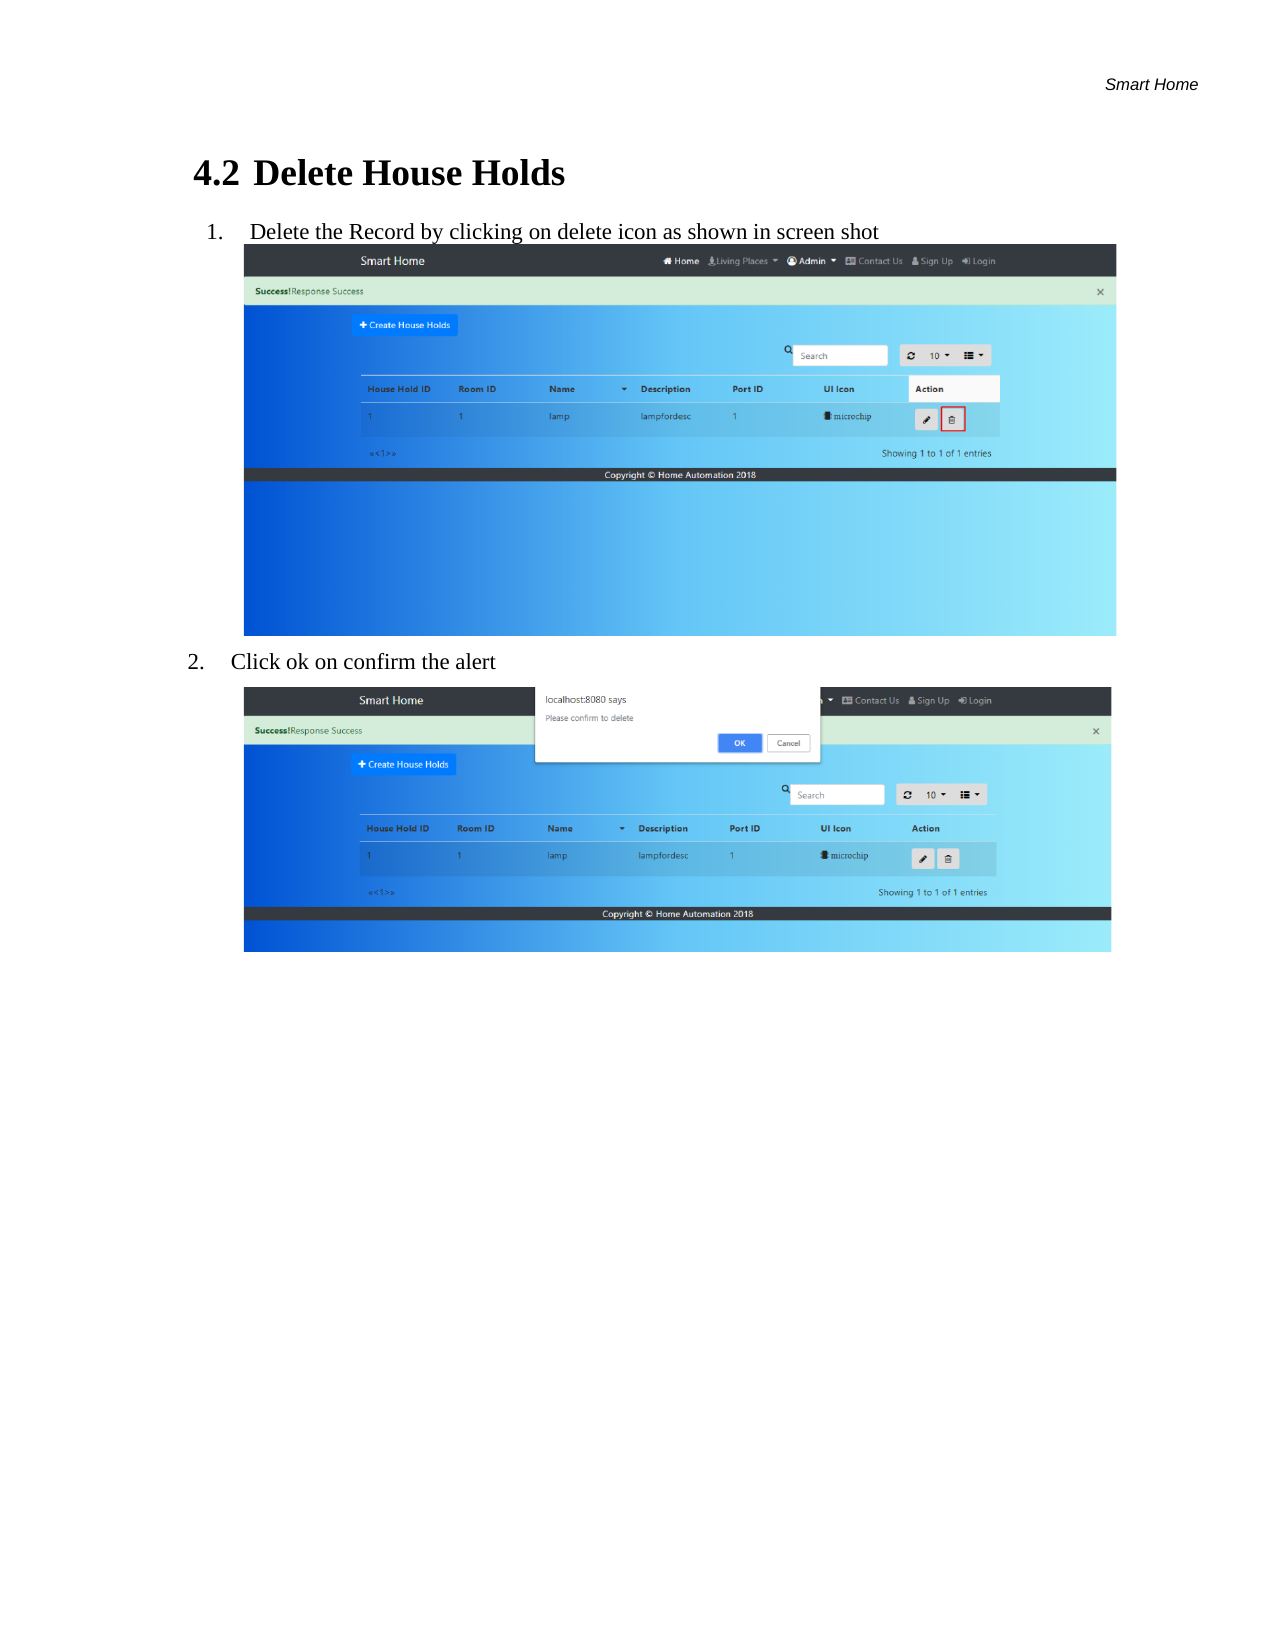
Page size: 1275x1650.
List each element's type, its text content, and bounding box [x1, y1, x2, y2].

subtitle Delete House Holds [193, 150, 1200, 193]
picture [243, 244, 1117, 636]
list Click ok on confirm the alert [187, 648, 1200, 674]
picture [243, 687, 1112, 952]
